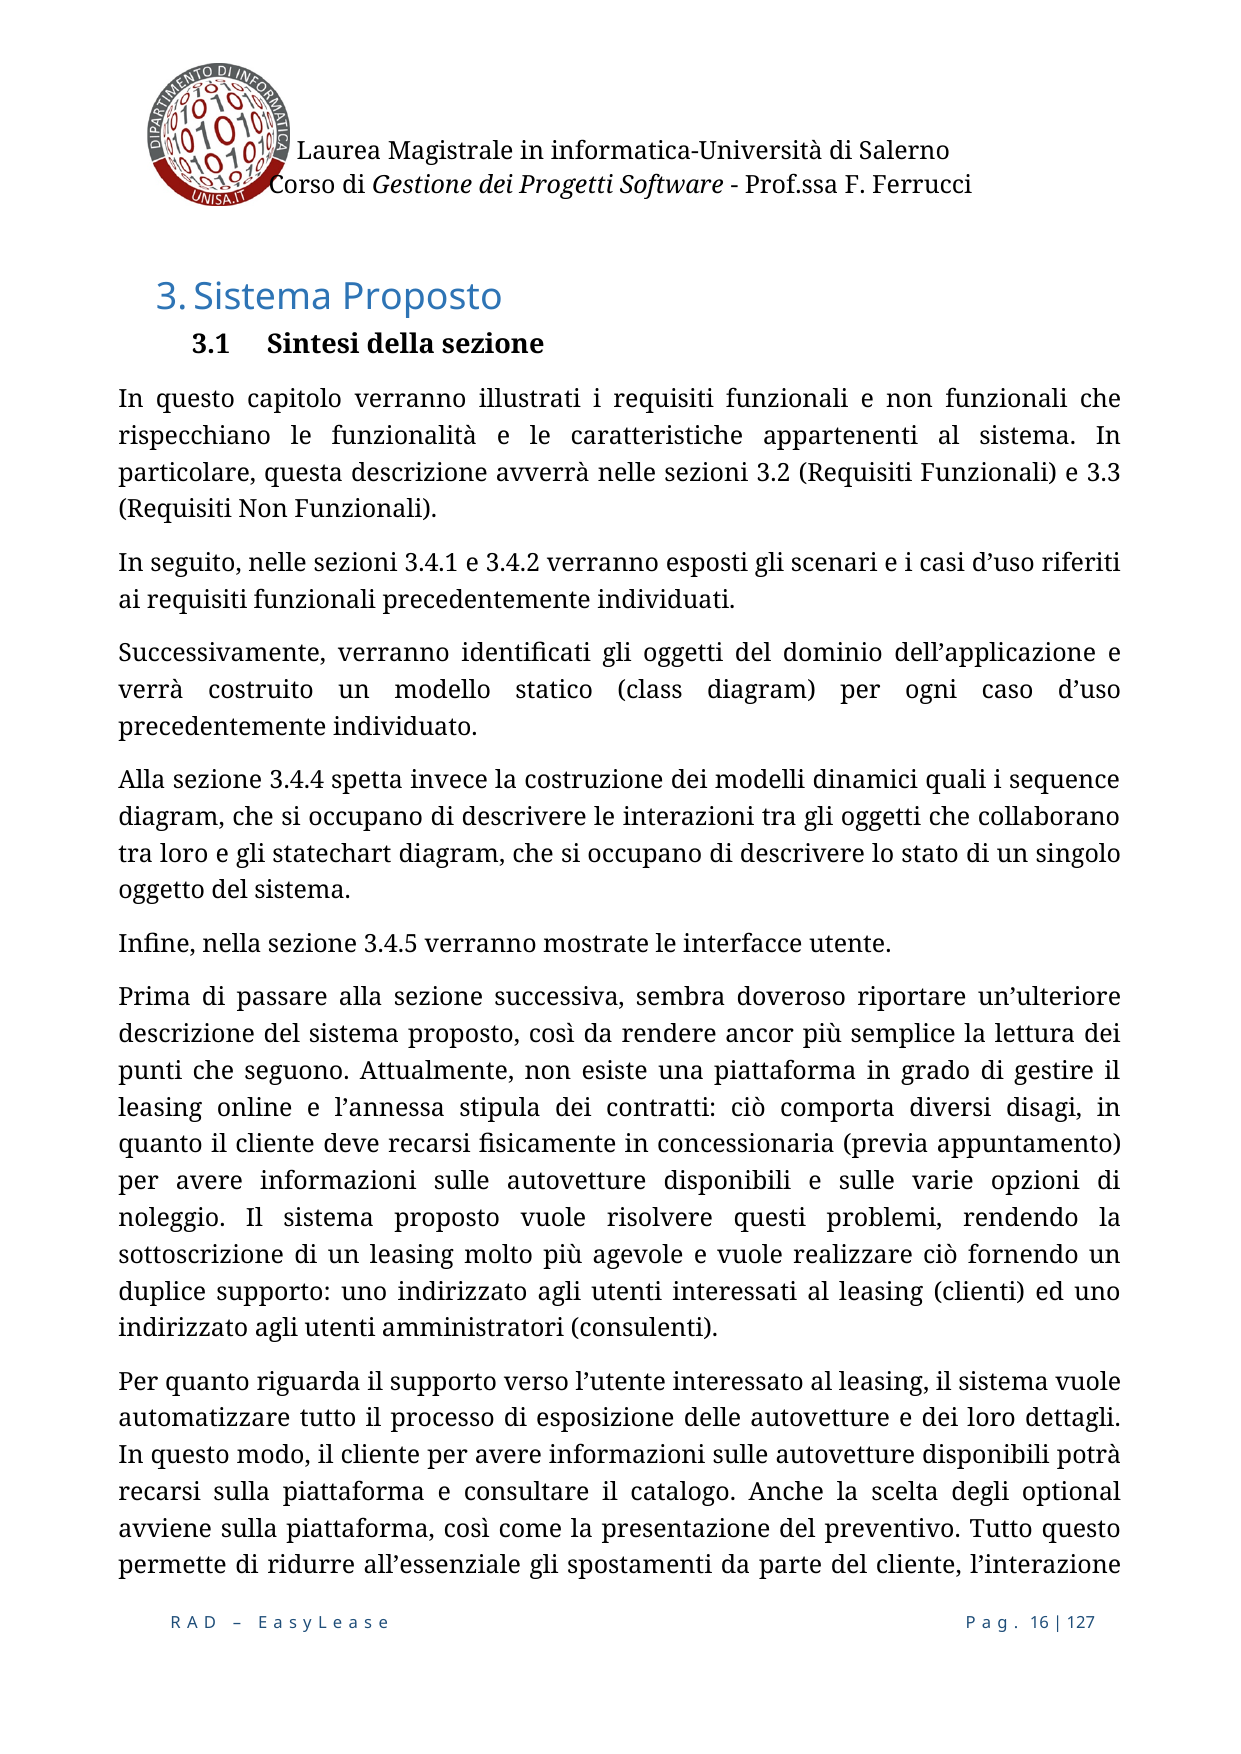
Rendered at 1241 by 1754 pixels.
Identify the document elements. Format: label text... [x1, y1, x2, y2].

picture [147, 63, 290, 206]
list Sistema Proposto [156, 269, 1122, 320]
text Alla sezione 3.4.4 spetta invece la costruzione dei modelli dinamici quali i sequence diagram, che si occupano di descrivere le interazioni tra gli oggetti che collaborano tra loro e gli statechart diagram, che si occupano di descrivere lo stato di un singolo oggetto del sistema. [118, 762, 1122, 906]
text Successivamente, verranno identificati gli oggetti del dominio dell’applicazione e verrà costruito un modello statico (class diagram) per ogni caso d’uso precedentemente individuato. [118, 635, 1122, 742]
text Prima di passare alla sezione successiva, sembra doveroso riportare un’ulteriore descrizione del sistema proposto, così da rendere ancor più semplice la lettura dei punti che seguono. Attualmente, non esiste una piattaforma in grado di gestire il leasing online e l’annessa stipula dei contratti: ciò comporta diversi disagi, in quanto il cliente deve recarsi fisicamente in concessionaria (previa appuntamento) per avere informazioni sulle autovetture disponibili e sulle varie opzioni di noleggio. Il sistema proposto vuole risolvere questi problemi, rendendo la sottoscrizione di un leasing molto più agevole e vuole realizzare ciò fornendo un duplice supporto: uno indirizzato agli utenti interessati al leasing (clienti) ed uno indirizzato agli utenti amministratori (consulenti). [118, 979, 1122, 1344]
list Sintesi della sezione [192, 324, 1122, 361]
text In questo capitolo verranno illustrati i requisiti funzionali e non funzionali che rispecchiano le funzionalità e le caratteristiche appartenenti al sistema. In particolare, questa descrizione avverrà nelle sezioni 3.2 (Requisiti Funzionali) e 3.3 (Requisiti Non Funzionali). [118, 381, 1122, 525]
text In seguito, nelle sezioni 3.4.1 e 3.4.2 verranno esposti gli scenari e i casi d’uso riferiti ai requisiti funzionali precedentemente individuati. [118, 544, 1122, 615]
text Infine, nella sezione 3.4.5 verranno mostrate le interfacce utente. [118, 926, 1122, 959]
